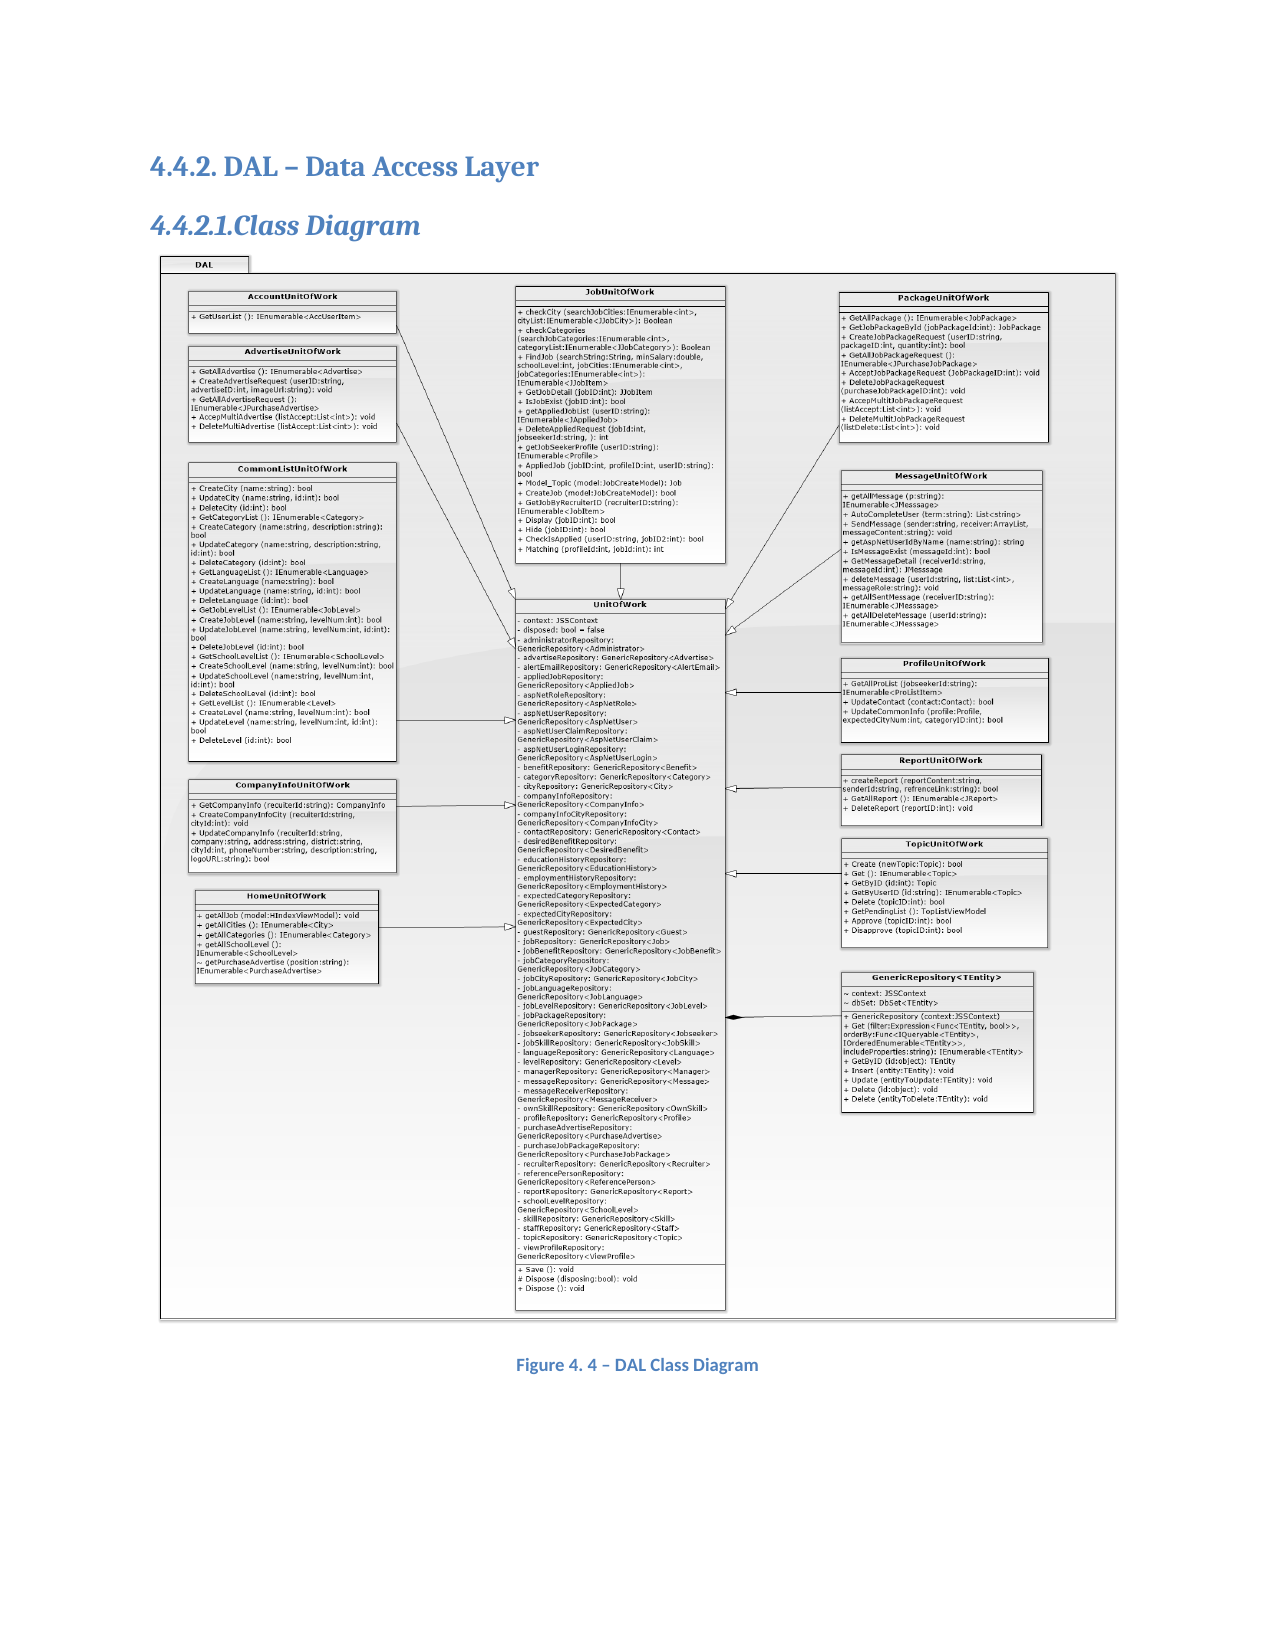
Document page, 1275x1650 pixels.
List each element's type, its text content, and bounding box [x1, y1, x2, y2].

subtitle 4.4.2.1.Class Diagram [150, 209, 1125, 243]
picture [151, 247, 1124, 1329]
subtitle 4.4.2. DAL – Data Access Layer [150, 150, 1125, 183]
text Figure 4. 4 – DAL Class Diagram [150, 1353, 1125, 1376]
